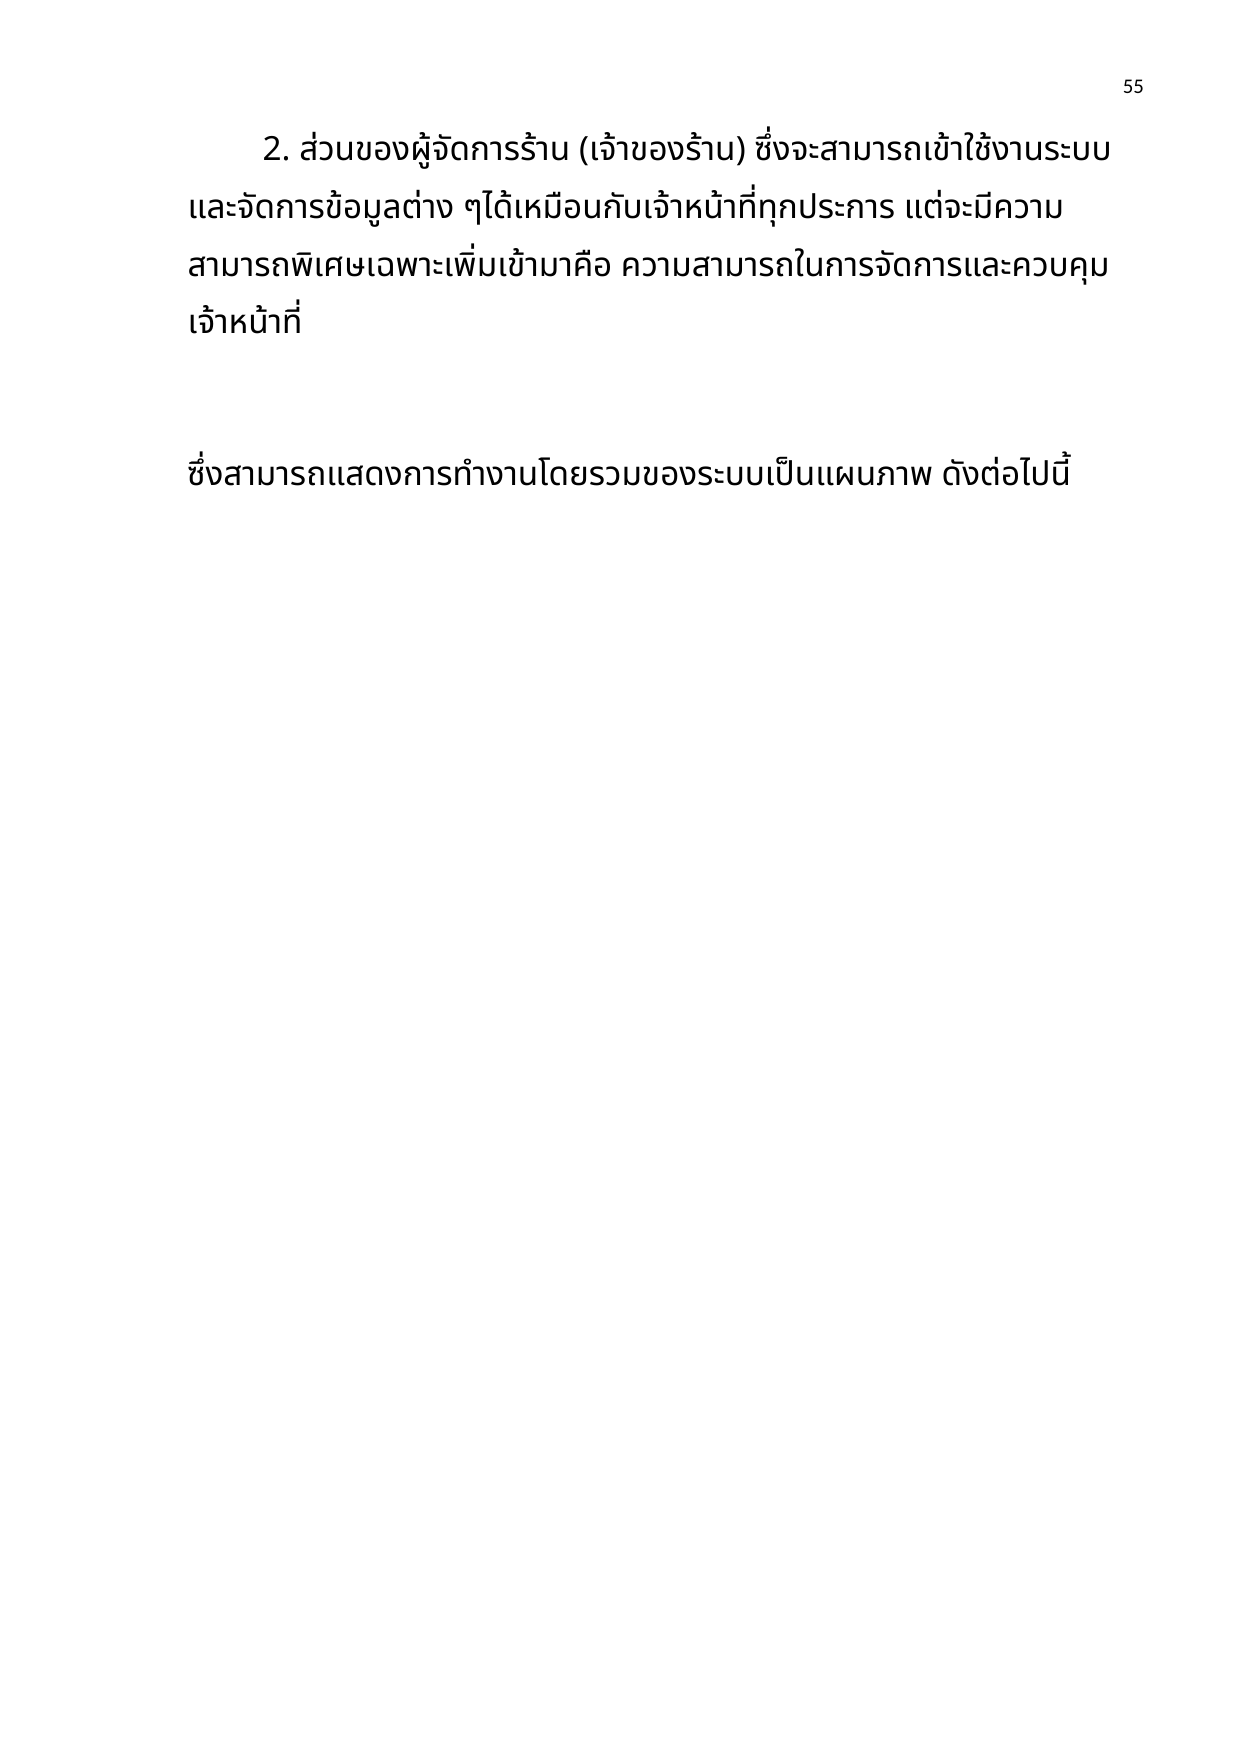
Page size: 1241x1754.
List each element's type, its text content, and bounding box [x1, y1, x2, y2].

text ซึ่งสามารถแสดงการทำงานโดยรวมของระบบเป็นแผนภาพ ดังต่อไปนี้ [187, 450, 1144, 501]
text 2. ส่วนของผู้จัดการร้าน (เจ้าของร้าน) ซึ่งจะสามารถเข้าใช้งานระบบและจัดการข้อมูลต่าง ๆได้เหมือนกับเจ้าหน้าที่ทุกประการ แต่จะมีความสามารถพิเศษเฉพาะเพิ่มเข้ามาคือ ความสามารถในการจัดการและควบคุมเจ้าหน้าที่ [187, 124, 1144, 349]
